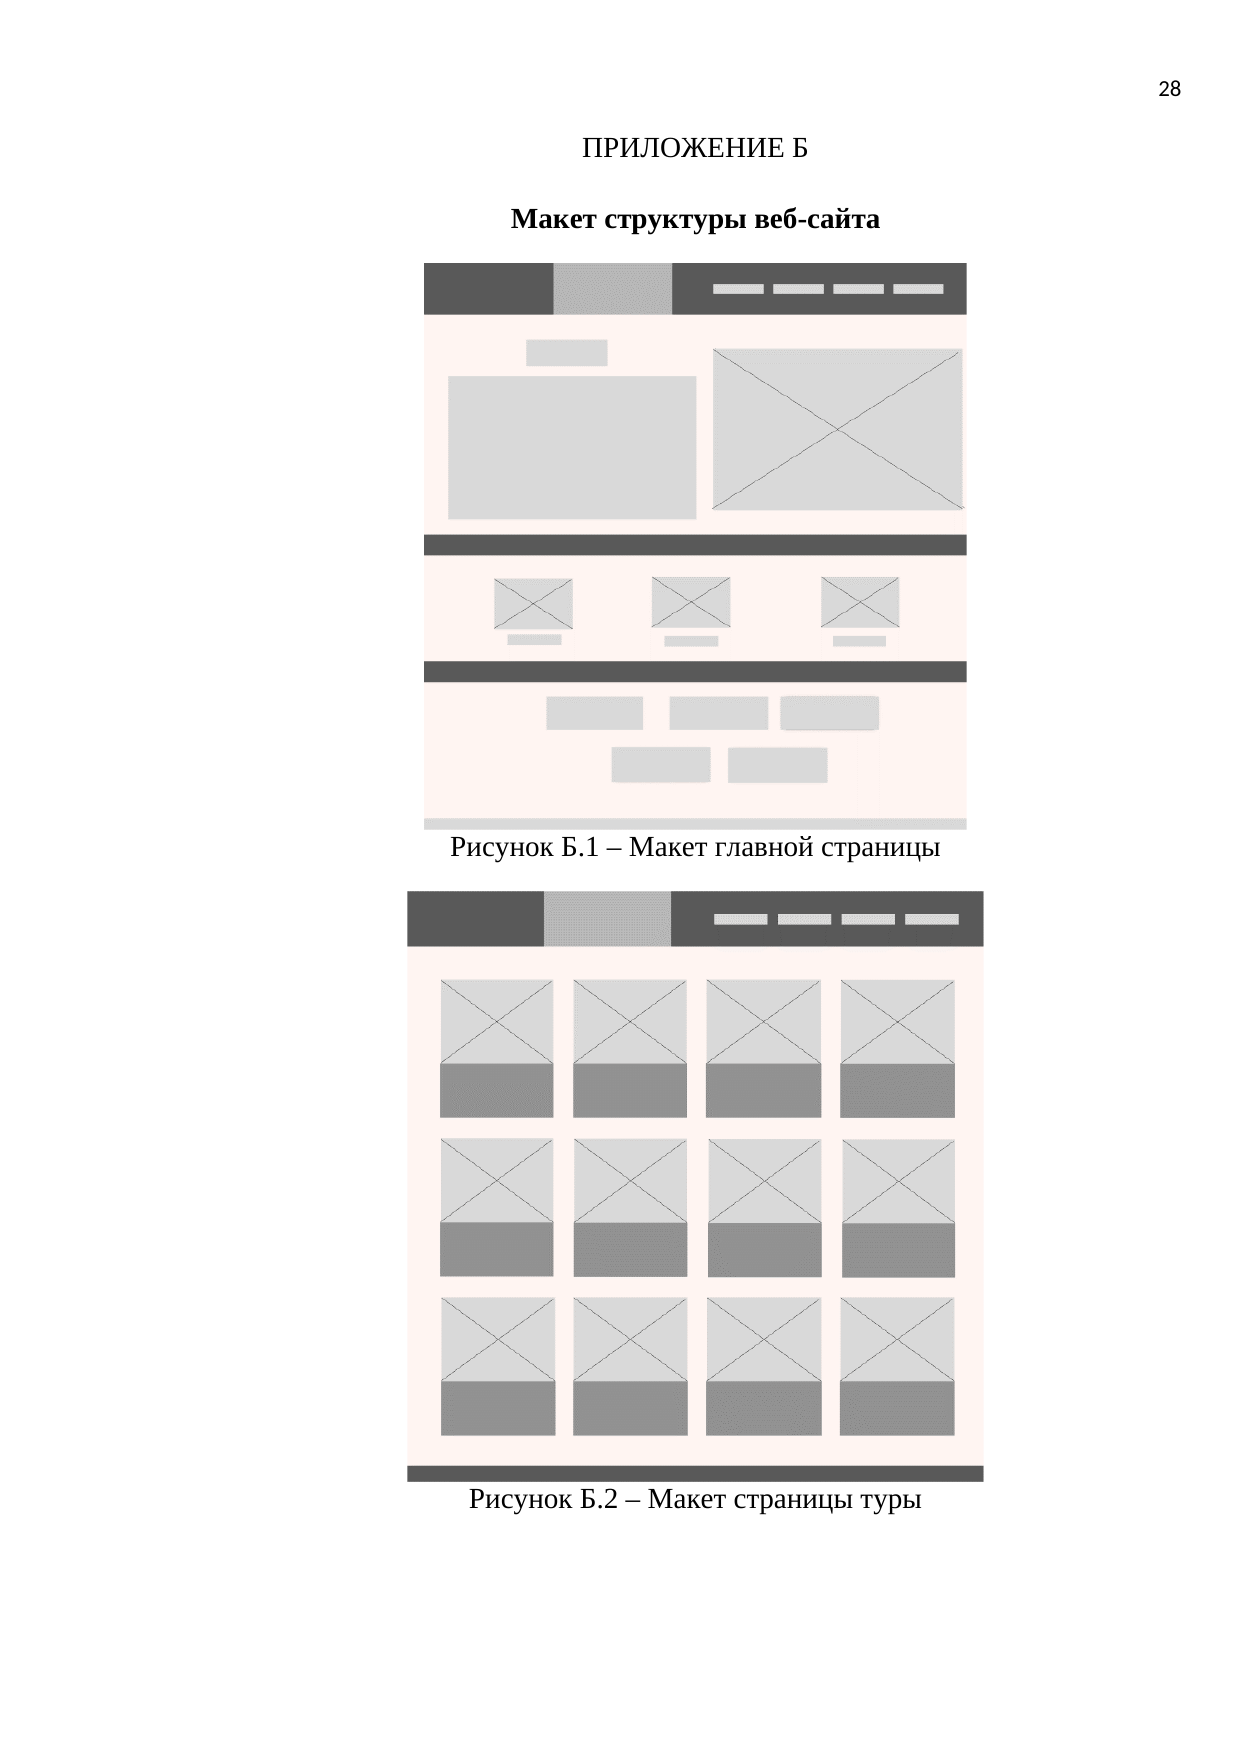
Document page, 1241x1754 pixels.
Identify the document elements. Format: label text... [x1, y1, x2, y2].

subtitle ПРИЛОЖЕНИЕ Б [136, 130, 1181, 163]
text Рисунок Б.2 – Макет страницы туры [136, 1481, 1181, 1515]
text Рисунок Б.1 – Макет главной страницы [136, 829, 1181, 863]
picture [407, 891, 984, 1482]
subtitle Макет структуры веб-сайта [136, 201, 1181, 234]
picture [424, 263, 967, 830]
